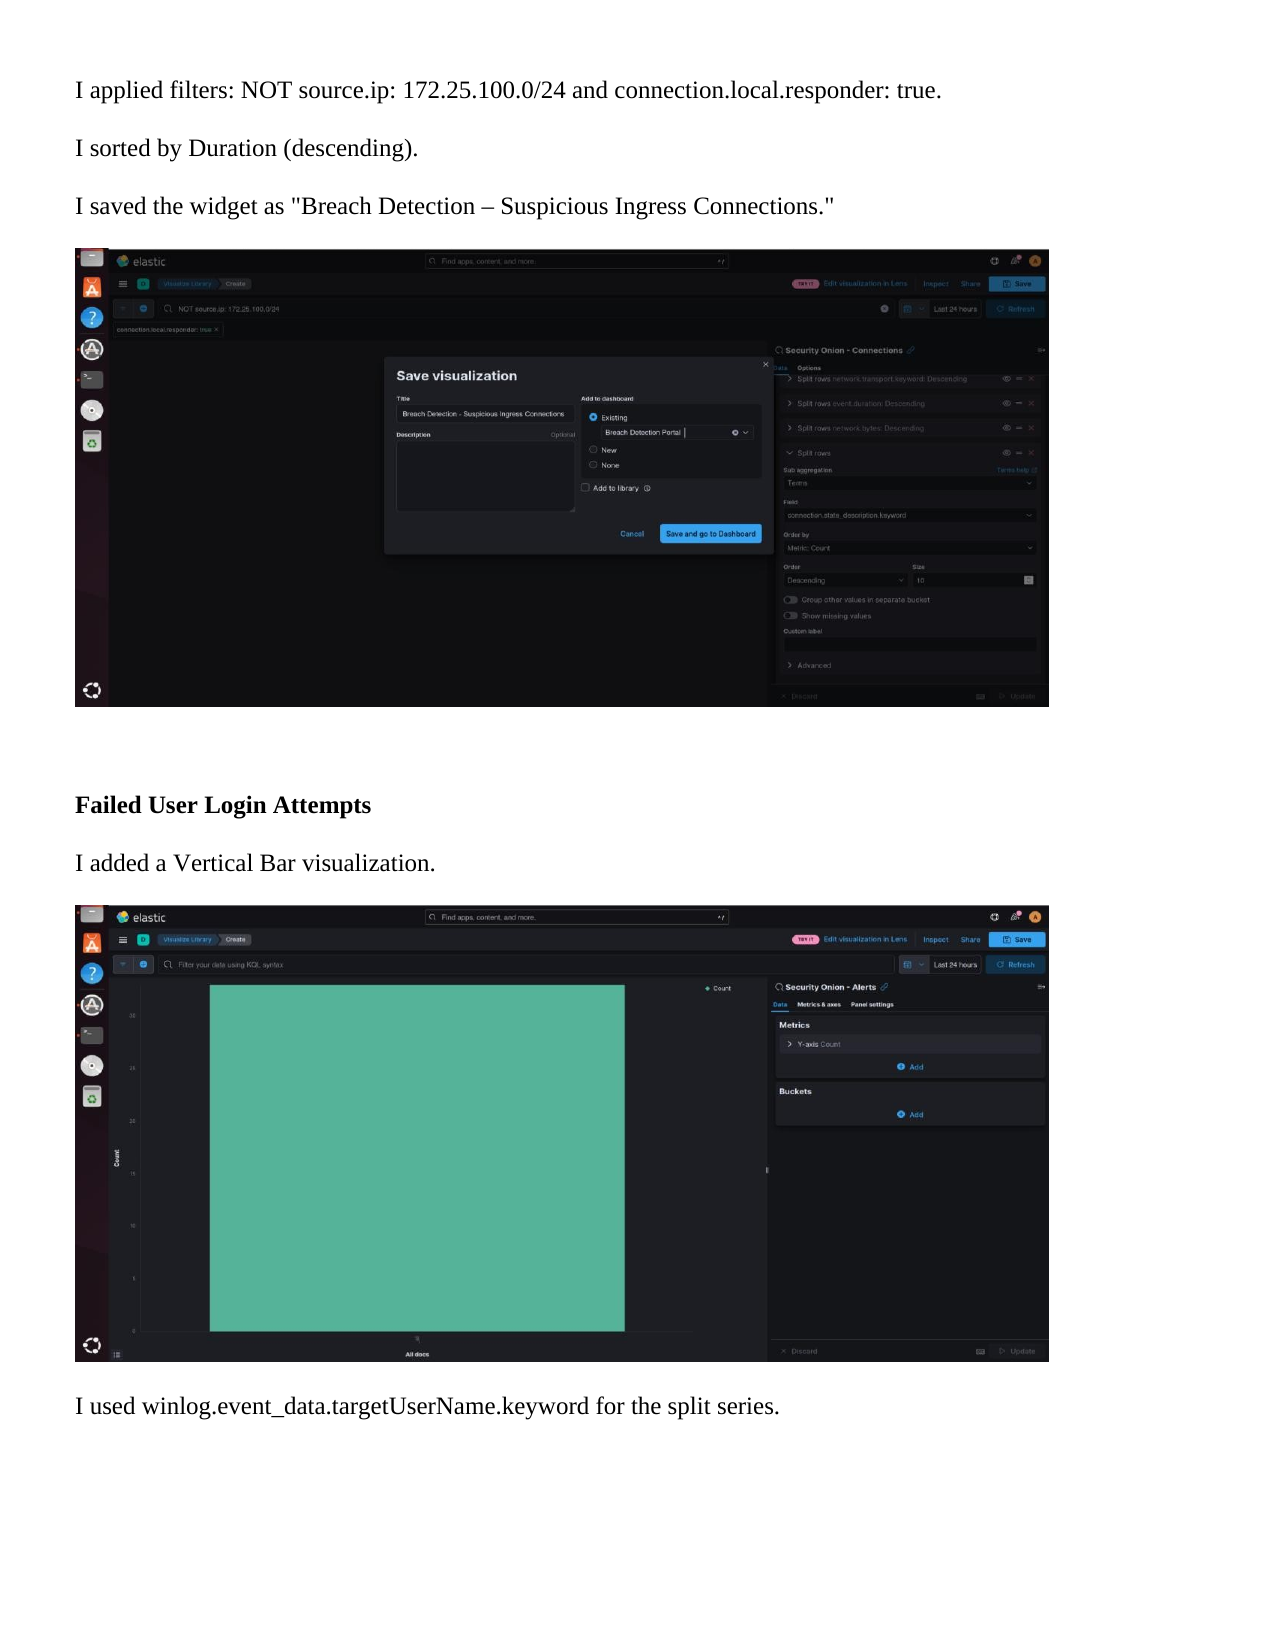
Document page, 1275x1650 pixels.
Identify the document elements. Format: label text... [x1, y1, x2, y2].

text I saved the widget as "Breach Detection – Suspicious Ingress Connections." [75, 191, 1200, 219]
text I applied filters: NOT source.ip: 172.25.100.0/24 and connection.local.responder: true. [75, 75, 1200, 104]
text Failed User Login Attempts [75, 790, 1200, 819]
picture [75, 905, 1049, 1362]
text I sorted by Duration (descending). [75, 133, 1200, 162]
text I used winlog.event_data.targetUserName.keyword for the split series. [75, 1391, 1200, 1420]
text I added a Vertical Bar visualization. [75, 848, 1200, 877]
picture [75, 248, 1049, 707]
